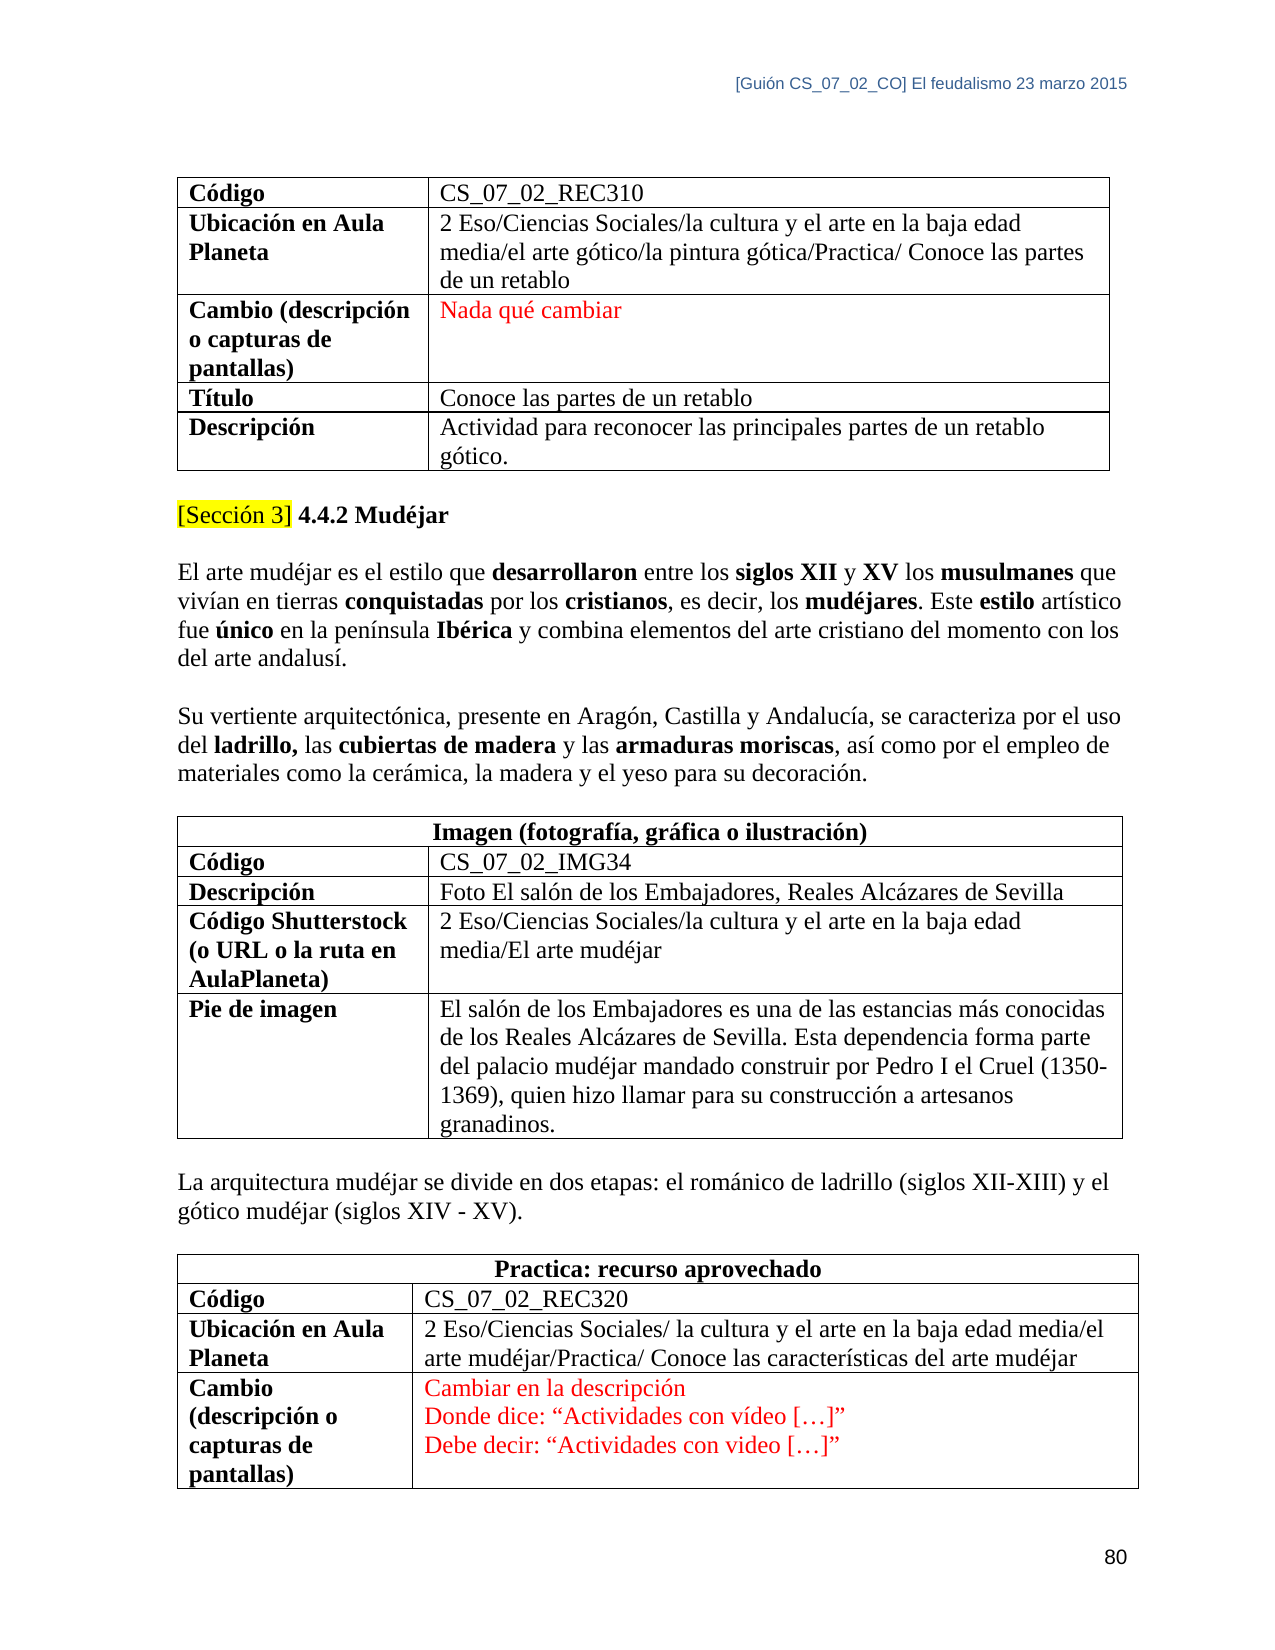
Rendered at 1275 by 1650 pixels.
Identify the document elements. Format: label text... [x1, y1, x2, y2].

table_cell Descripción [178, 413, 428, 470]
table_header Practica: recurso aprovechado [178, 1255, 1138, 1283]
table_cell Código [178, 178, 428, 207]
text La arquitectura mudéjar se divide en dos etapas: el románico de ladrillo (siglos XII-XIII) y el gótico mudéjar (siglos XIV - XV). [177, 1167, 1127, 1225]
table_cell Cambio (descripción o capturas de pantallas) [178, 295, 428, 382]
table_cell Actividad para reconocer las principales partes de un retablo gótico. [429, 413, 1109, 470]
table_cell 2 Eso/Ciencias Sociales/ la cultura y el arte en la baja edad media/el arte mudéjar/Practica/ Conoce las características del arte mudéjar [413, 1314, 1138, 1372]
table_cell Foto El salón de los Embajadores, Reales Alcázares de Sevilla [429, 877, 1122, 905]
table_cell Título [178, 383, 428, 411]
table_header Imagen (fotografía, gráfica o ilustración) [178, 817, 1122, 846]
table_cell Cambio (descripción o capturas de pantallas) [178, 1373, 412, 1488]
text El arte mudéjar es el estilo que desarrollaron entre los siglos XII y XV los musulmanes que vivían en tierras conquistadas por los cristianos, es decir, los mudéjares. Este estilo artístico fue único en la península Ibérica y combina elementos del arte cristiano del momento con los del arte andalusí. [177, 557, 1127, 672]
table_cell Descripción [178, 877, 428, 905]
text Su vertiente arquitectónica, presente en Aragón, Castilla y Andalucía, se caracteriza por el uso del ladrillo, las cubiertas de madera y las armaduras moriscas, así como por el empleo de materiales como la cerámica, la madera y el yeso para su decoración. [177, 701, 1127, 787]
text [Sección 3] 4.4.2 Mudéjar [292, 500, 1127, 528]
table_cell Ubicación en Aula Planeta [178, 1314, 412, 1372]
table_cell 2 Eso/Ciencias Sociales/la cultura y el arte en la baja edad media/El arte mudéjar [429, 906, 1122, 993]
table_cell Código [178, 847, 428, 876]
table_cell Código Shutterstock (o URL o la ruta en AulaPlaneta) [178, 906, 428, 993]
table_cell Cambiar en la descripción Donde dice: “Actividades con vídeo […]” Debe decir: “Actividades con video […]” [413, 1373, 1138, 1488]
table_cell Nada qué cambiar [429, 295, 1109, 382]
table_cell Pie de imagen [178, 994, 428, 1137]
table_cell CS_07_02_REC310 [429, 178, 1109, 207]
table_cell 2 Eso/Ciencias Sociales/la cultura y el arte en la baja edad media/el arte gótico/la pintura gótica/Practica/ Conoce las partes de un retablo [429, 208, 1109, 294]
table_cell Conoce las partes de un retablo [429, 383, 1109, 411]
table_cell Ubicación en Aula Planeta [178, 208, 428, 294]
table_cell CS_07_02_REC320 [413, 1284, 1138, 1313]
table_cell El salón de los Embajadores es una de las estancias más conocidas de los Reales Alcázares de Sevilla. Esta dependencia forma parte del palacio mudéjar mandado construir por Pedro I el Cruel (1350-1369), quien hizo llamar para su construcción a artesanos granadinos. [429, 994, 1122, 1137]
table_cell CS_07_02_IMG34 [429, 847, 1122, 876]
table_cell Código [178, 1284, 412, 1313]
